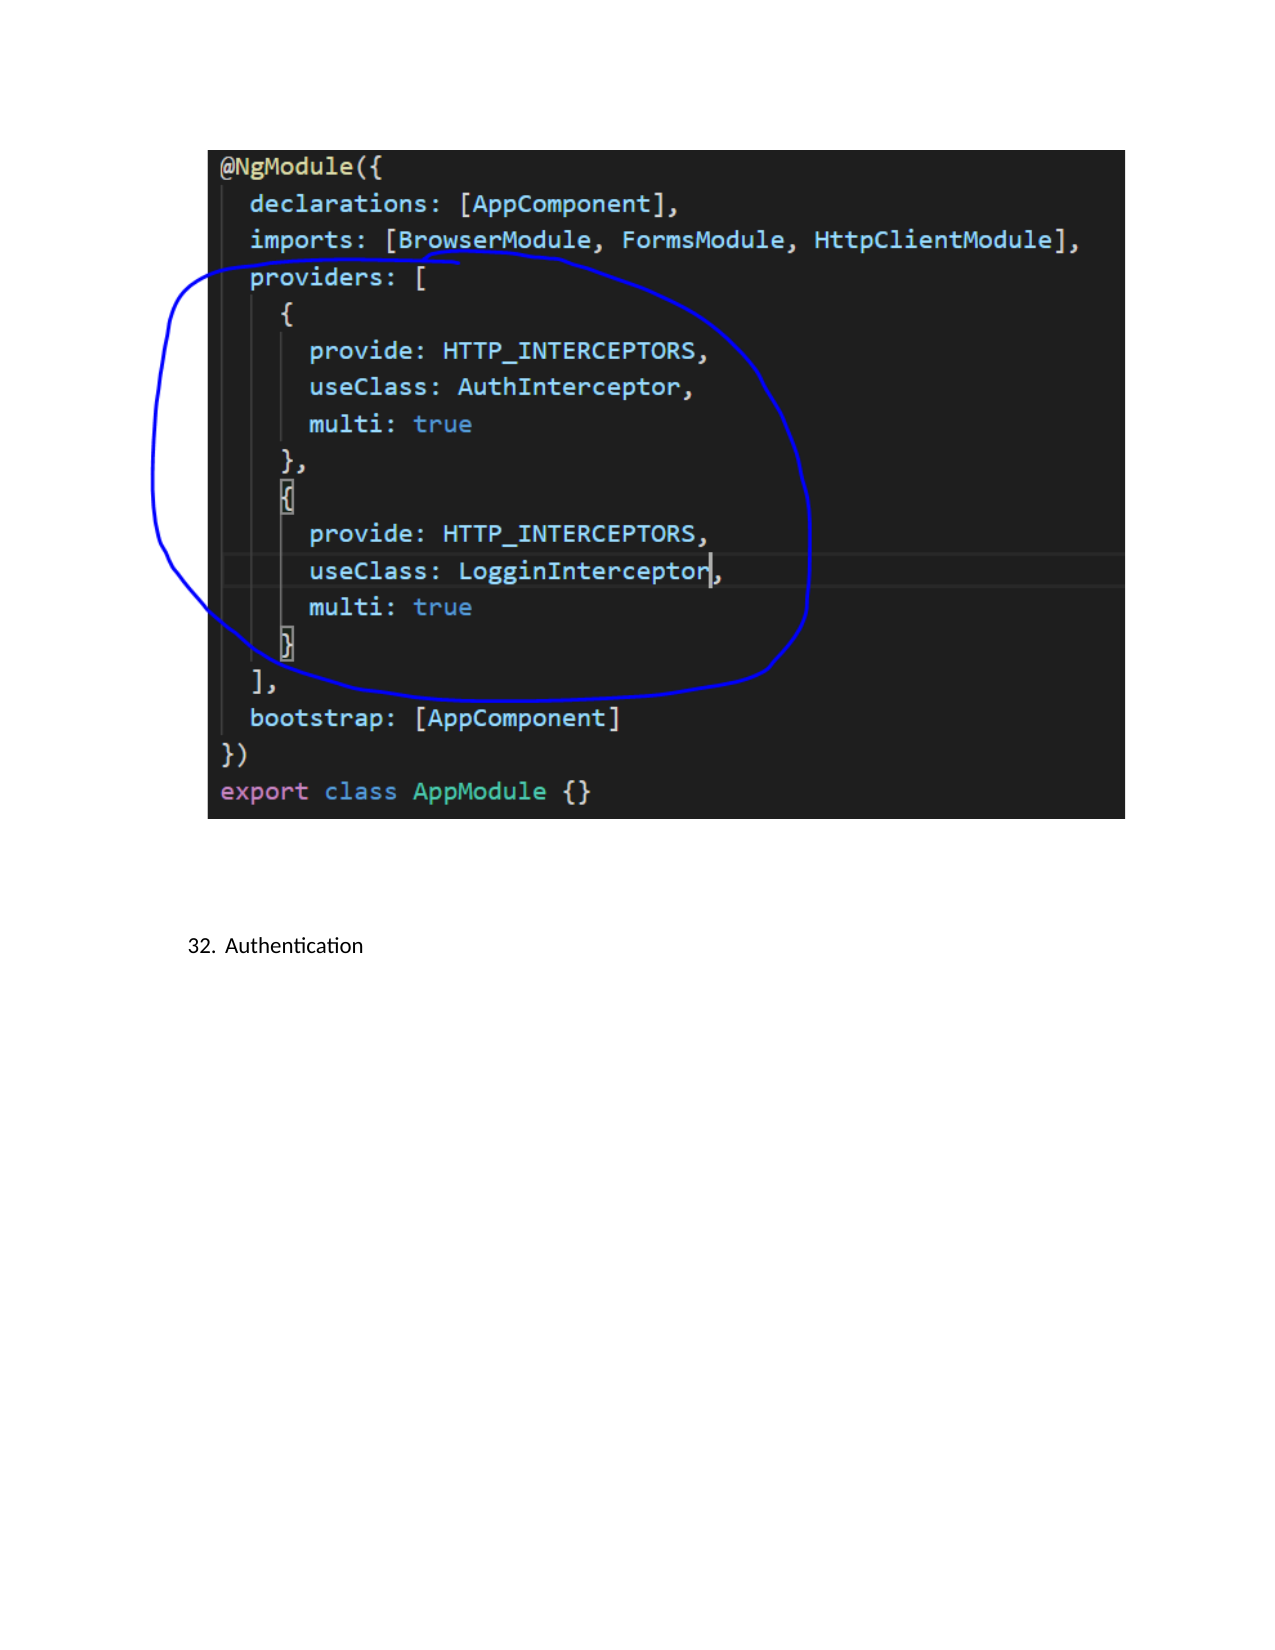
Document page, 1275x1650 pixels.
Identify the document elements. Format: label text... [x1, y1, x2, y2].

list Authentication [187, 931, 1125, 959]
picture [150, 150, 1125, 819]
